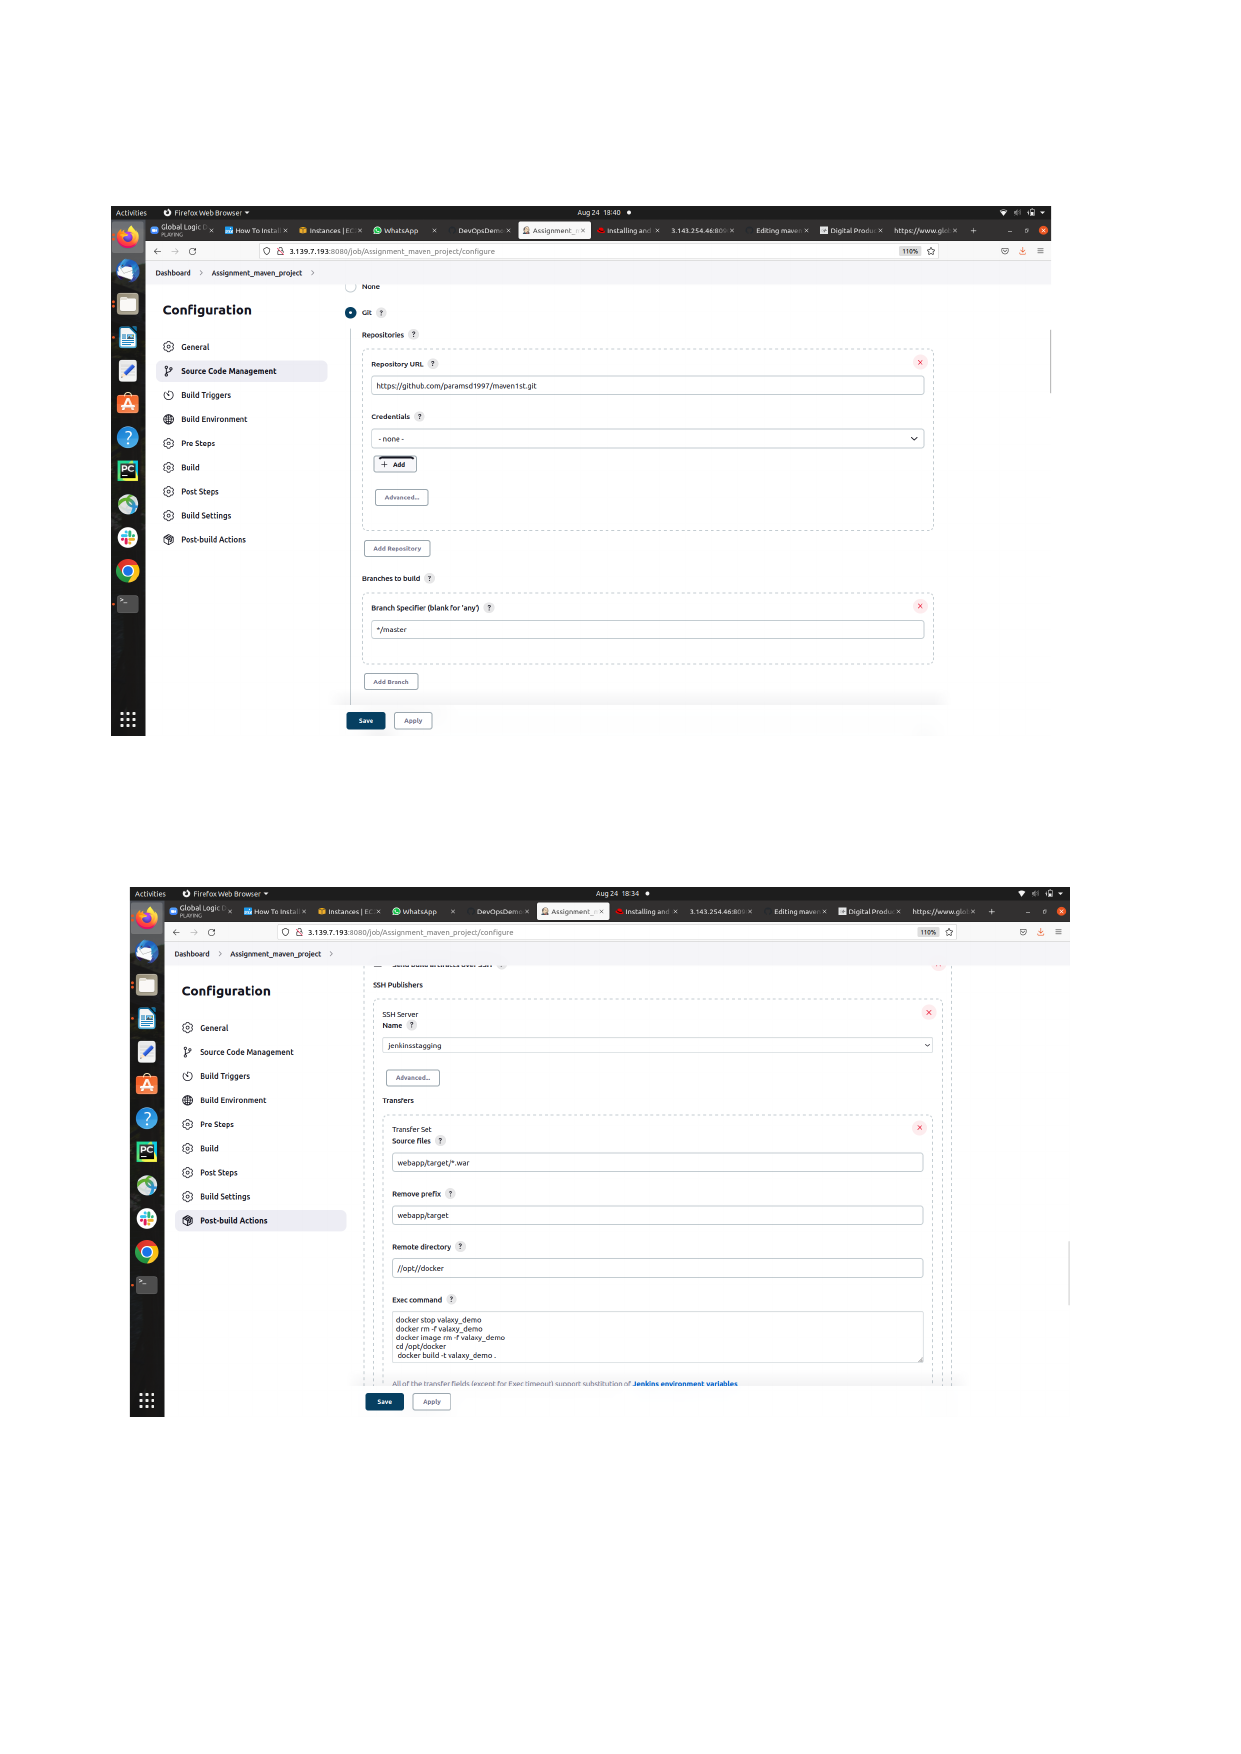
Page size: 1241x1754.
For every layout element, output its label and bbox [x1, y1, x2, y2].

picture [111, 206, 1052, 736]
picture [129, 887, 1070, 1417]
